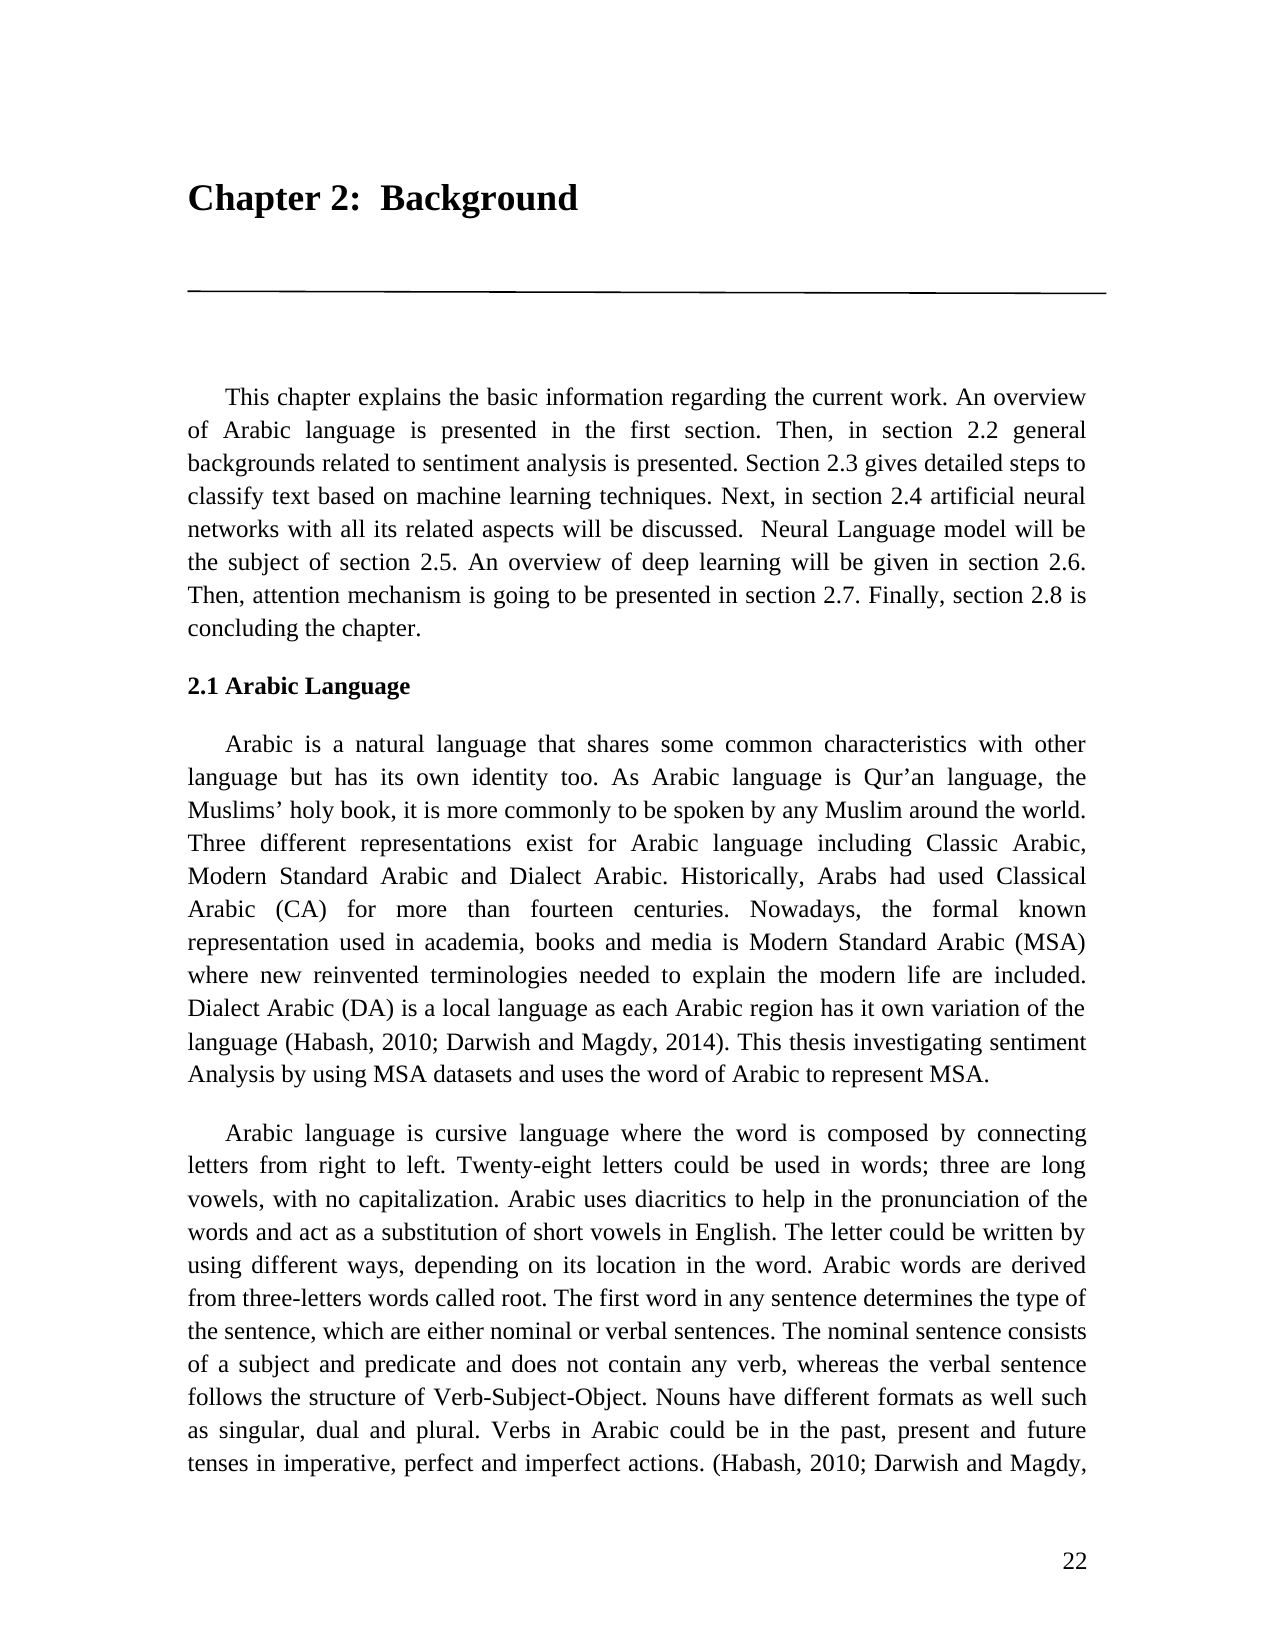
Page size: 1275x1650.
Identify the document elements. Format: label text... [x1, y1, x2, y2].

text Arabic is a natural language that shares some common characteristics with other language but has its own identity too. As Arabic language is Qur’an language, the Muslims’ holy book, it is more commonly to be spoken by any Muslim around the world. Three different representations exist for Arabic language including Classic Arabic, Modern Standard Arabic and Dialect Arabic. Historically, Arabs had used Classical Arabic (CA) for more than fourteen centuries. Nowadays, the formal known representation used in academia, books and media is Modern Standard Arabic (MSA) where new reinvented terminologies needed to explain the modern life are included. Dialect Arabic (DA) is a local language as each Arabic region has it own variation of the language (Habash, 2010; Darwish and Magdy, 2014). This thesis investigating sentiment Analysis by using MSA datasets and uses the word of Arabic to represent MSA. [187, 729, 1087, 1088]
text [187, 1118, 1087, 1477]
subtitle Chapter 2: Background [187, 175, 1087, 218]
text This chapter explains the basic information regarding the current work. An overview of Arabic language is presented in the first section. Then, in section 2.2 general backgrounds related to sentiment analysis is presented. Section 2.3 gives detailed steps to classify text based on machine learning techniques. Next, in section 2.4 artificial neural networks with all its related aspects will be discussed. Neural Language model will be the subject of section 2.5. An overview of deep learning will be given in section 2.6. Then, attention mechanism is going to be presented in section 2.7. Finally, section 2.8 is concluding the chapter. [187, 382, 1087, 642]
subtitle 2.1 Arabic Language [187, 671, 1087, 700]
